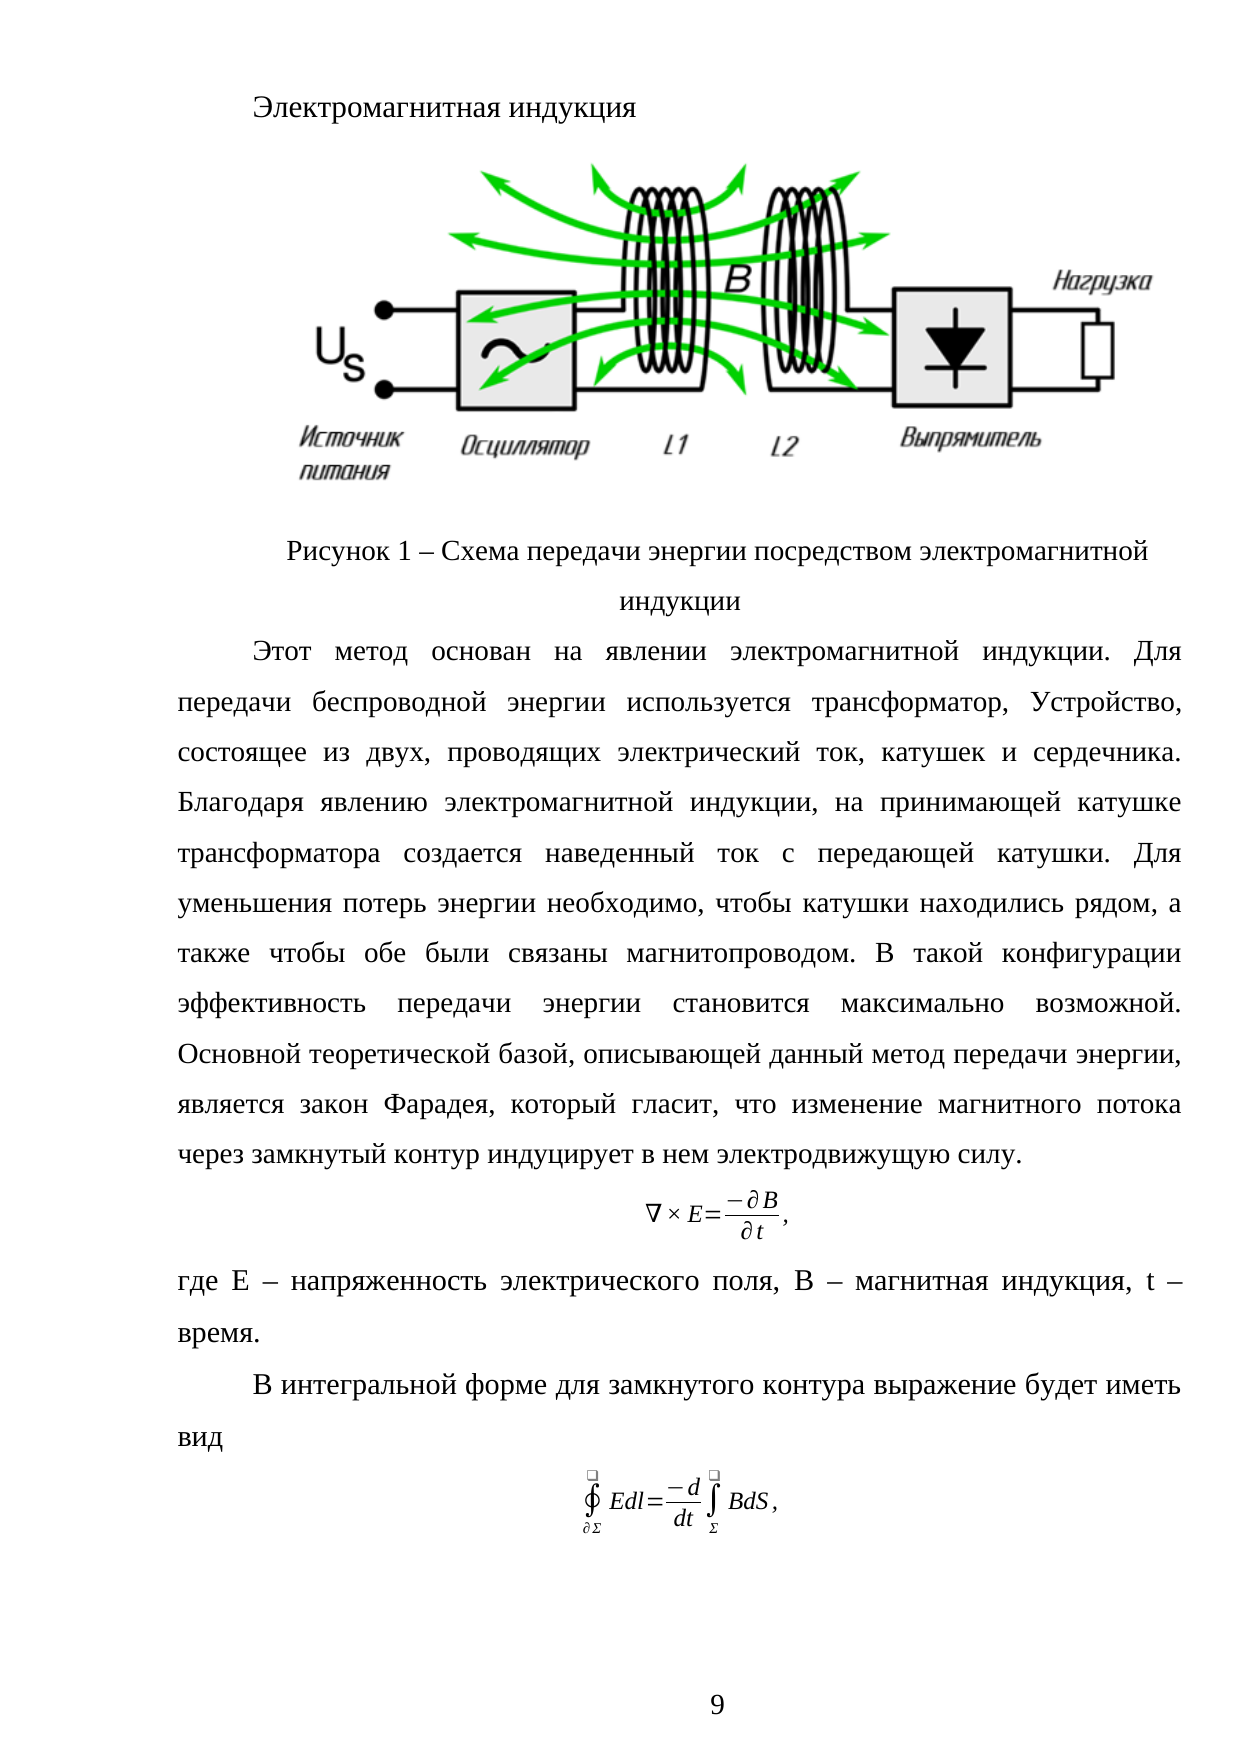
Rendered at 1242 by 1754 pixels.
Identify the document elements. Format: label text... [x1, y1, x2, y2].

subtitle Электромагнитная индукция [177, 89, 1183, 124]
text где E – напряженность электрического поля, B – магнитная индукция, t – время. [177, 1263, 1183, 1349]
text Рисунок 1 – Схема передачи энергии посредством электромагнитной индукции [177, 533, 1183, 617]
text Этот метод основан на явлении электромагнитной индукции. Для передачи беспроводной энергии используется трансформатор, Устройство, состоящее из двух, проводящих электрический ток, катушек и сердечника. Благодаря явлению электромагнитной индукции, на принимающей катушке трансформатора создается наведенный ток с передающей катушки. Для уменьшения потерь энергии необходимо, чтобы катушки находились рядом, а также чтобы обе были связаны магнитопроводом. В такой конфигурации эффективность передачи энергии становится максимально возможной. Основной теоретической базой, описывающей данный метод передачи энергии, является закон Фарадея, который гласит, что изменение магнитного потока через замкнутый контур индуцирует в нем электродвижущую силу. [177, 633, 1183, 1170]
text В интегральной форме для замкнутого контура выражение будет иметь вид [177, 1367, 1183, 1453]
picture [276, 142, 1159, 516]
